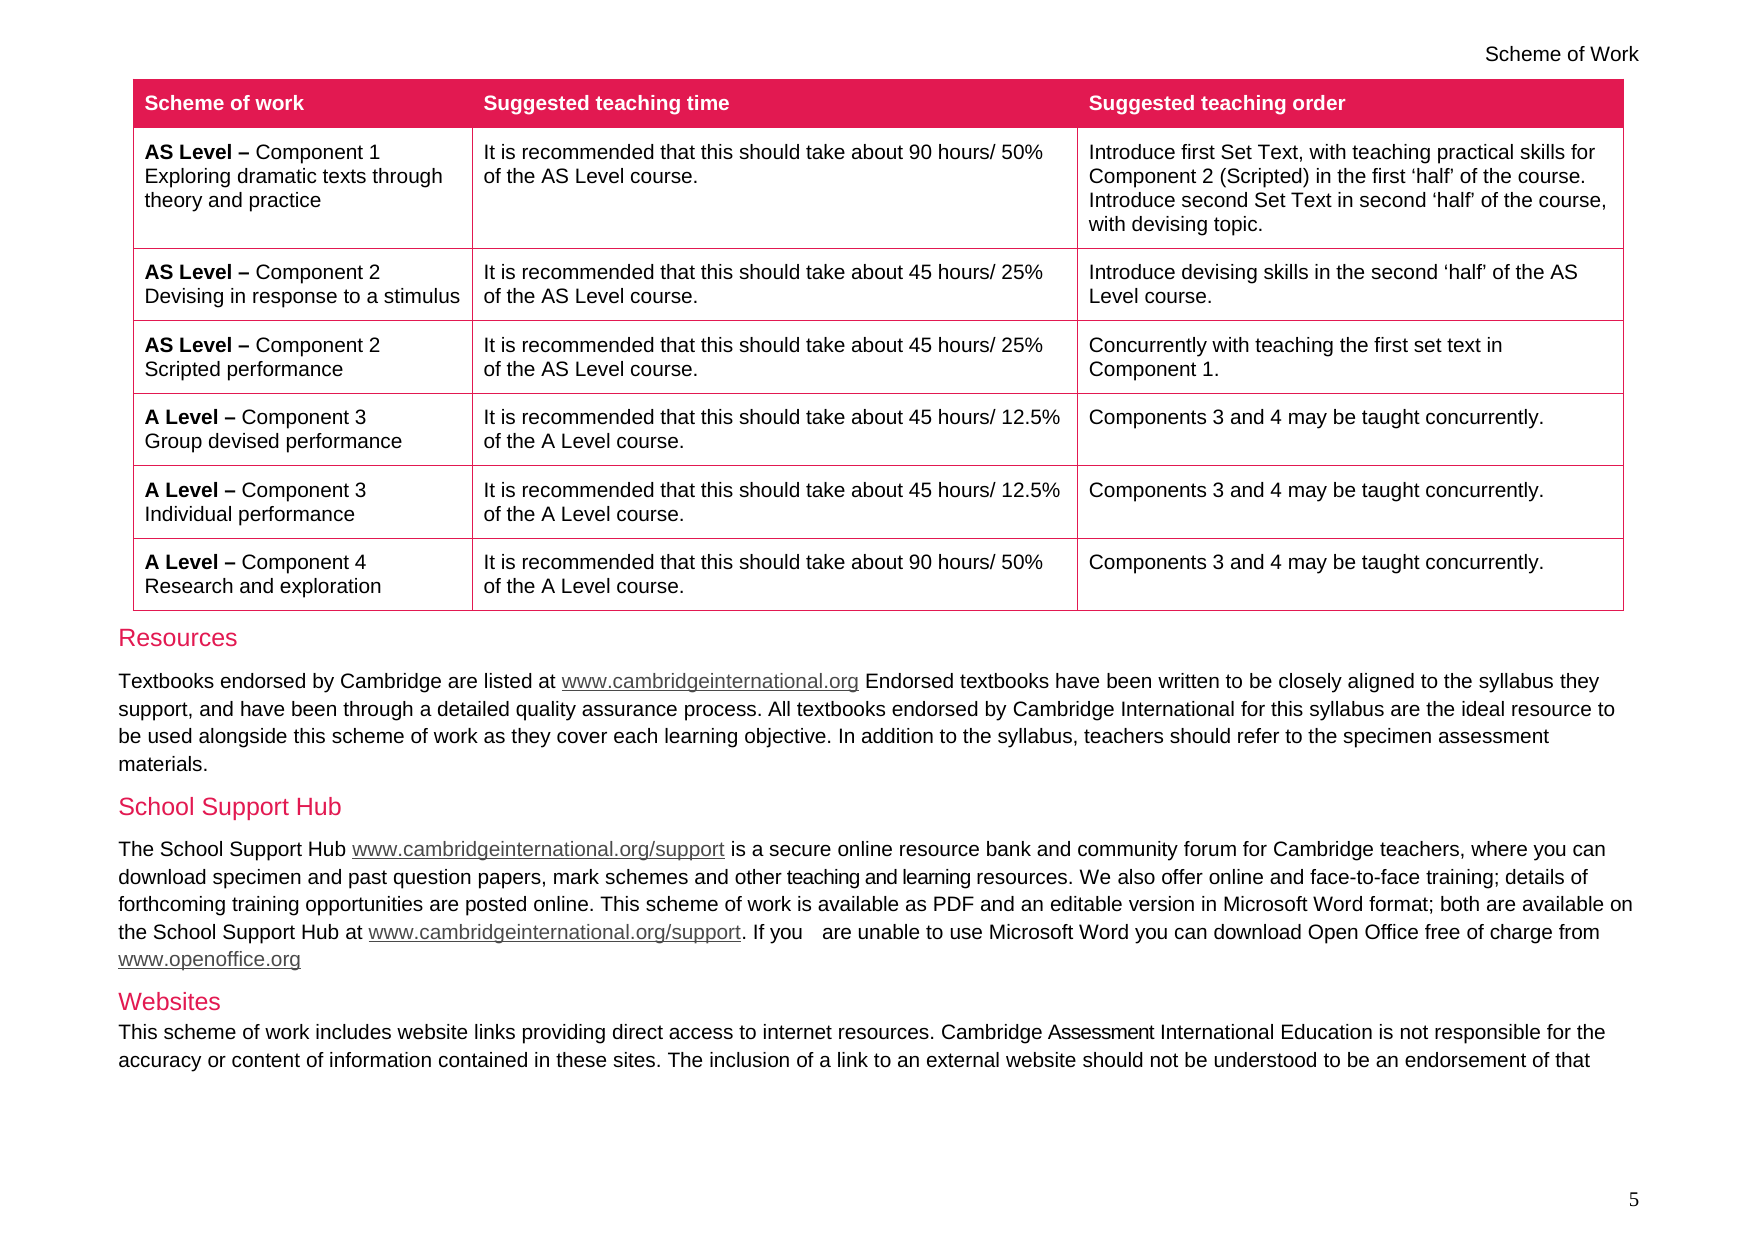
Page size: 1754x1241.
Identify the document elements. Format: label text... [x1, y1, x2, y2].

table_cell A Level – Component 3 Individual performance [134, 466, 472, 537]
table_cell Concurrently with teaching the first set text in Component 1. [1078, 321, 1623, 392]
table_cell Components 3 and 4 may be taught concurrently. [1078, 466, 1623, 537]
table_cell Introduce first Set Text, with teaching practical skills for Component 2 (Scripted) in the first ‘half’ of the course. Introduce second Set Text in second ‘half’ of the course, with devising topic. [1078, 128, 1623, 247]
text Textbooks endorsed by Cambridge are listed at www.cambridgeinternational.org Endorsed textbooks have been written to be closely aligned to the syllabus they support, and have been through a detailed quality assurance process. All textbooks endorsed by Cambridge International for this syllabus are the ideal resource to be used alongside this scheme of work as they cover each learning objective. In addition to the syllabus, teachers should refer to the specimen assessment materials. [118, 669, 1639, 775]
text School Support Hub [118, 791, 1639, 820]
table_cell Introduce devising skills in the second ‘half’ of the AS Level course. [1078, 249, 1623, 320]
table_header Suggested teaching order [1078, 80, 1623, 127]
table_cell AS Level – Component 1 Exploring dramatic texts through theory and practice [134, 128, 472, 247]
table_cell It is recommended that this should take about 45 hours/ 25% of the AS Level course. [473, 249, 1077, 320]
table_cell It is recommended that this should take about 45 hours/ 25% of the AS Level course. [473, 321, 1077, 392]
table_cell It is recommended that this should take about 45 hours/ 12.5% of the A Level course. [473, 466, 1077, 537]
table_cell It is recommended that this should take about 45 hours/ 12.5% of the A Level course. [473, 394, 1077, 465]
text Resources [118, 623, 1639, 652]
table_cell AS Level – Component 2 Scripted performance [134, 321, 472, 392]
table_cell Components 3 and 4 may be taught concurrently. [1078, 394, 1623, 465]
table_cell AS Level – Component 2 Devising in response to a stimulus [134, 249, 472, 320]
table_cell It is recommended that this should take about 90 hours/ 50% of the AS Level course. [473, 128, 1077, 247]
text Websites [118, 987, 1639, 1016]
text The School Support Hub www.cambridgeinternational.org/support is a secure online resource bank and community forum for Cambridge teachers, where you can download specimen and past question papers, mark schemes and other teaching and learning resources. We also offer online and face-to-face training; details of forthcoming training opportunities are posted online. This scheme of work is available as PDF and an editable version in Microsoft Word format; both are available on the School Support Hub at www.cambridgeinternational.org/support. If you are unable to use Microsoft Word you can download Open Office free of charge from www.openoffice.org [118, 837, 1639, 971]
table_header Scheme of work [134, 80, 472, 127]
table_cell A Level – Component 3 Group devised performance [134, 394, 472, 465]
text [118, 1020, 1639, 1071]
table_header Suggested teaching time [473, 80, 1077, 127]
table_cell It is recommended that this should take about 90 hours/ 50% of the A Level course. [473, 539, 1077, 610]
table_cell Components 3 and 4 may be taught concurrently. [1078, 539, 1623, 610]
table_cell A Level – Component 4 Research and exploration [134, 539, 472, 610]
